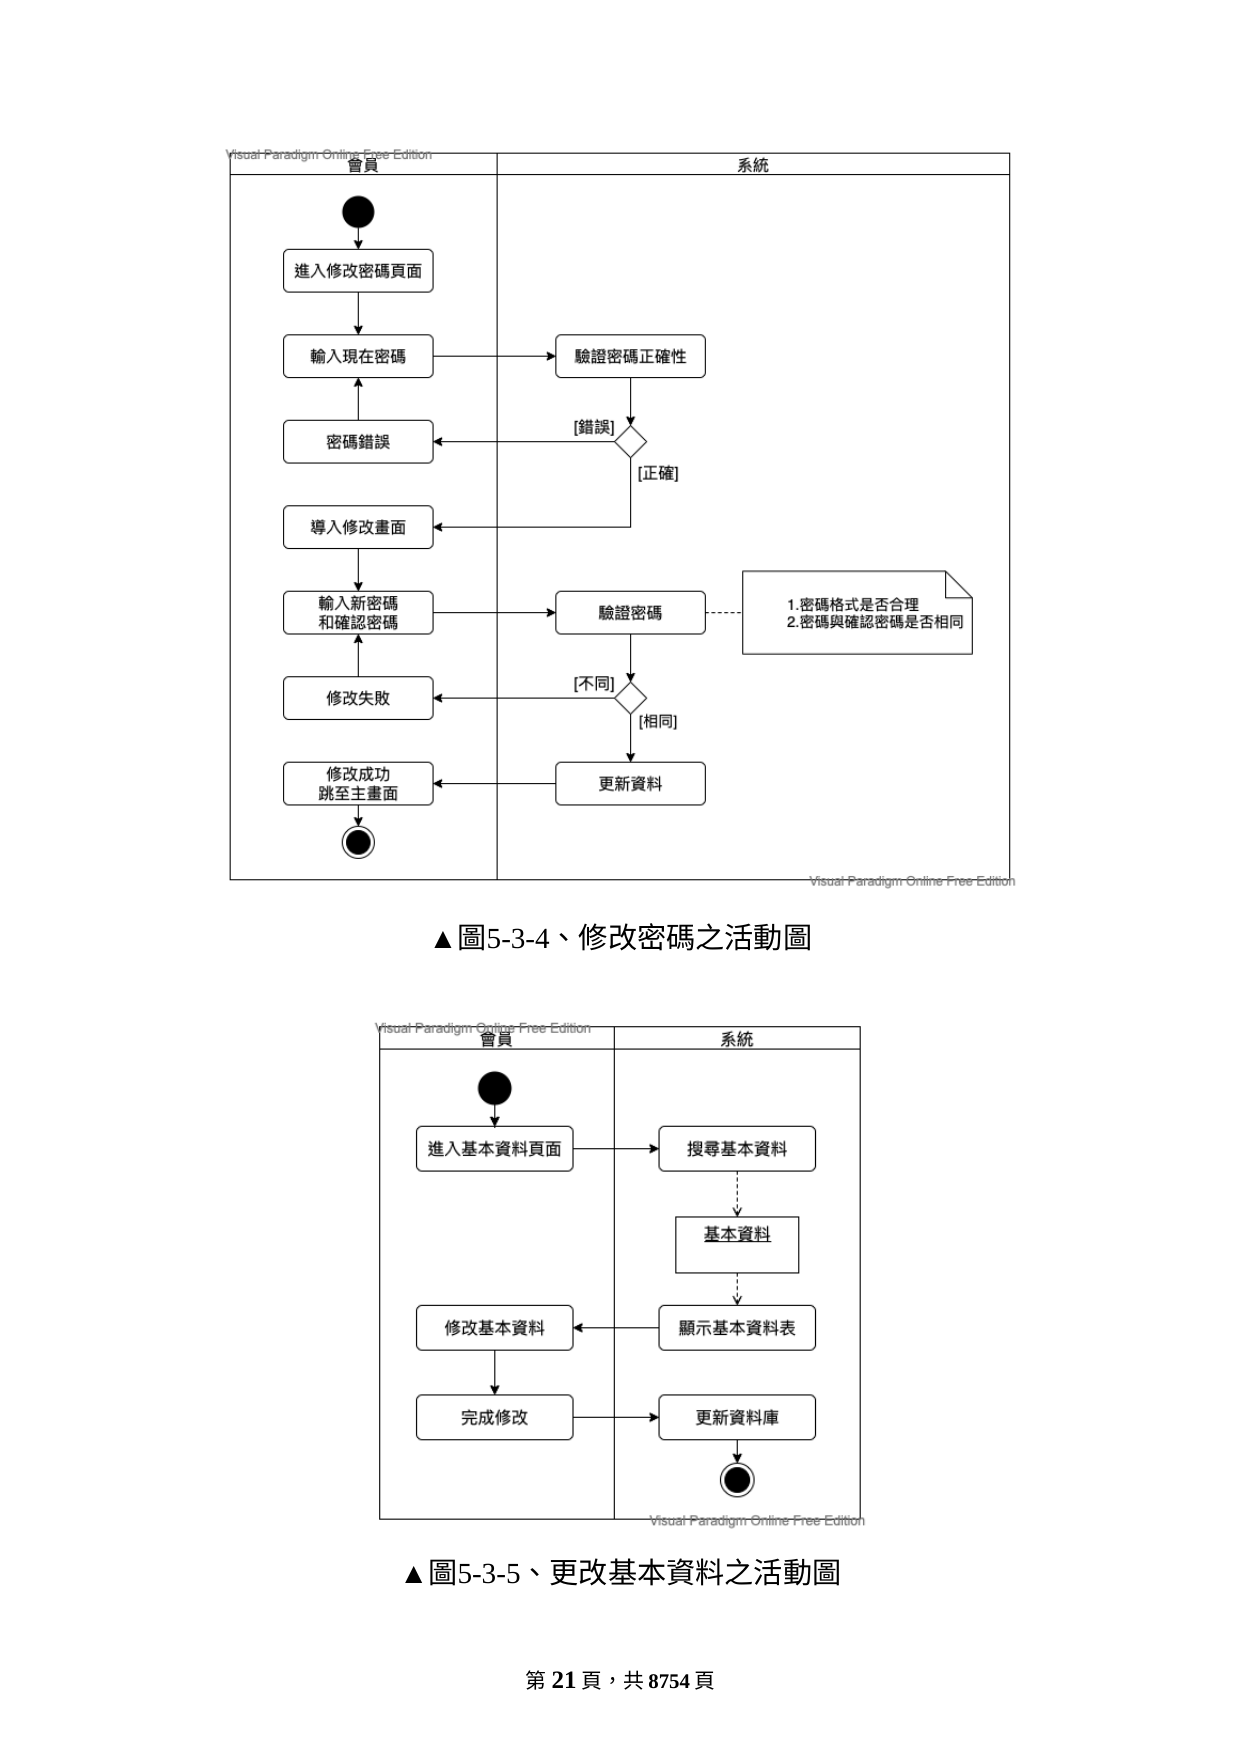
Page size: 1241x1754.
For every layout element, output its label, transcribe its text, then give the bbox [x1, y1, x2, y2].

picture [219, 142, 1022, 891]
picture [368, 1015, 872, 1531]
